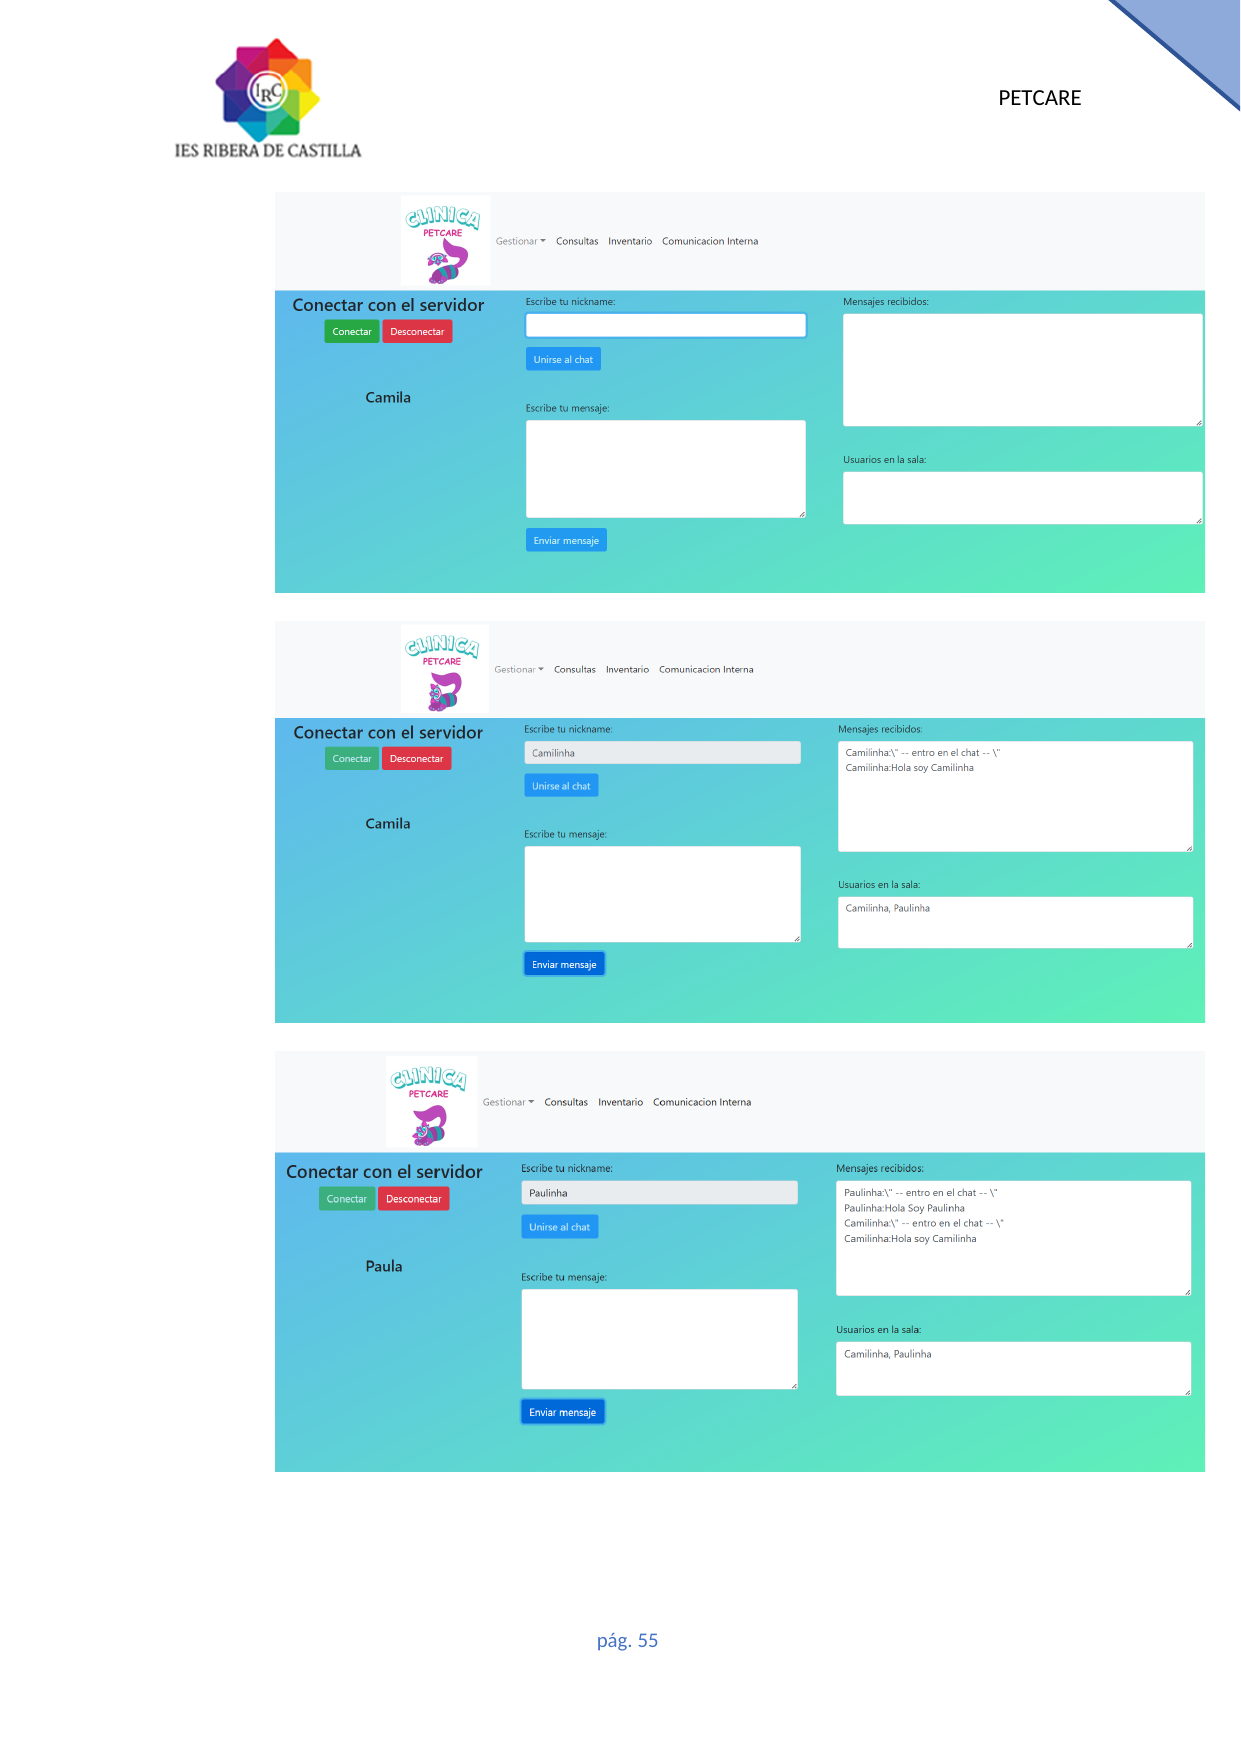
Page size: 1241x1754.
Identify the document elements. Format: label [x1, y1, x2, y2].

picture [275, 1051, 1206, 1472]
picture [275, 192, 1206, 593]
picture [173, 29, 366, 164]
picture [275, 621, 1206, 1023]
